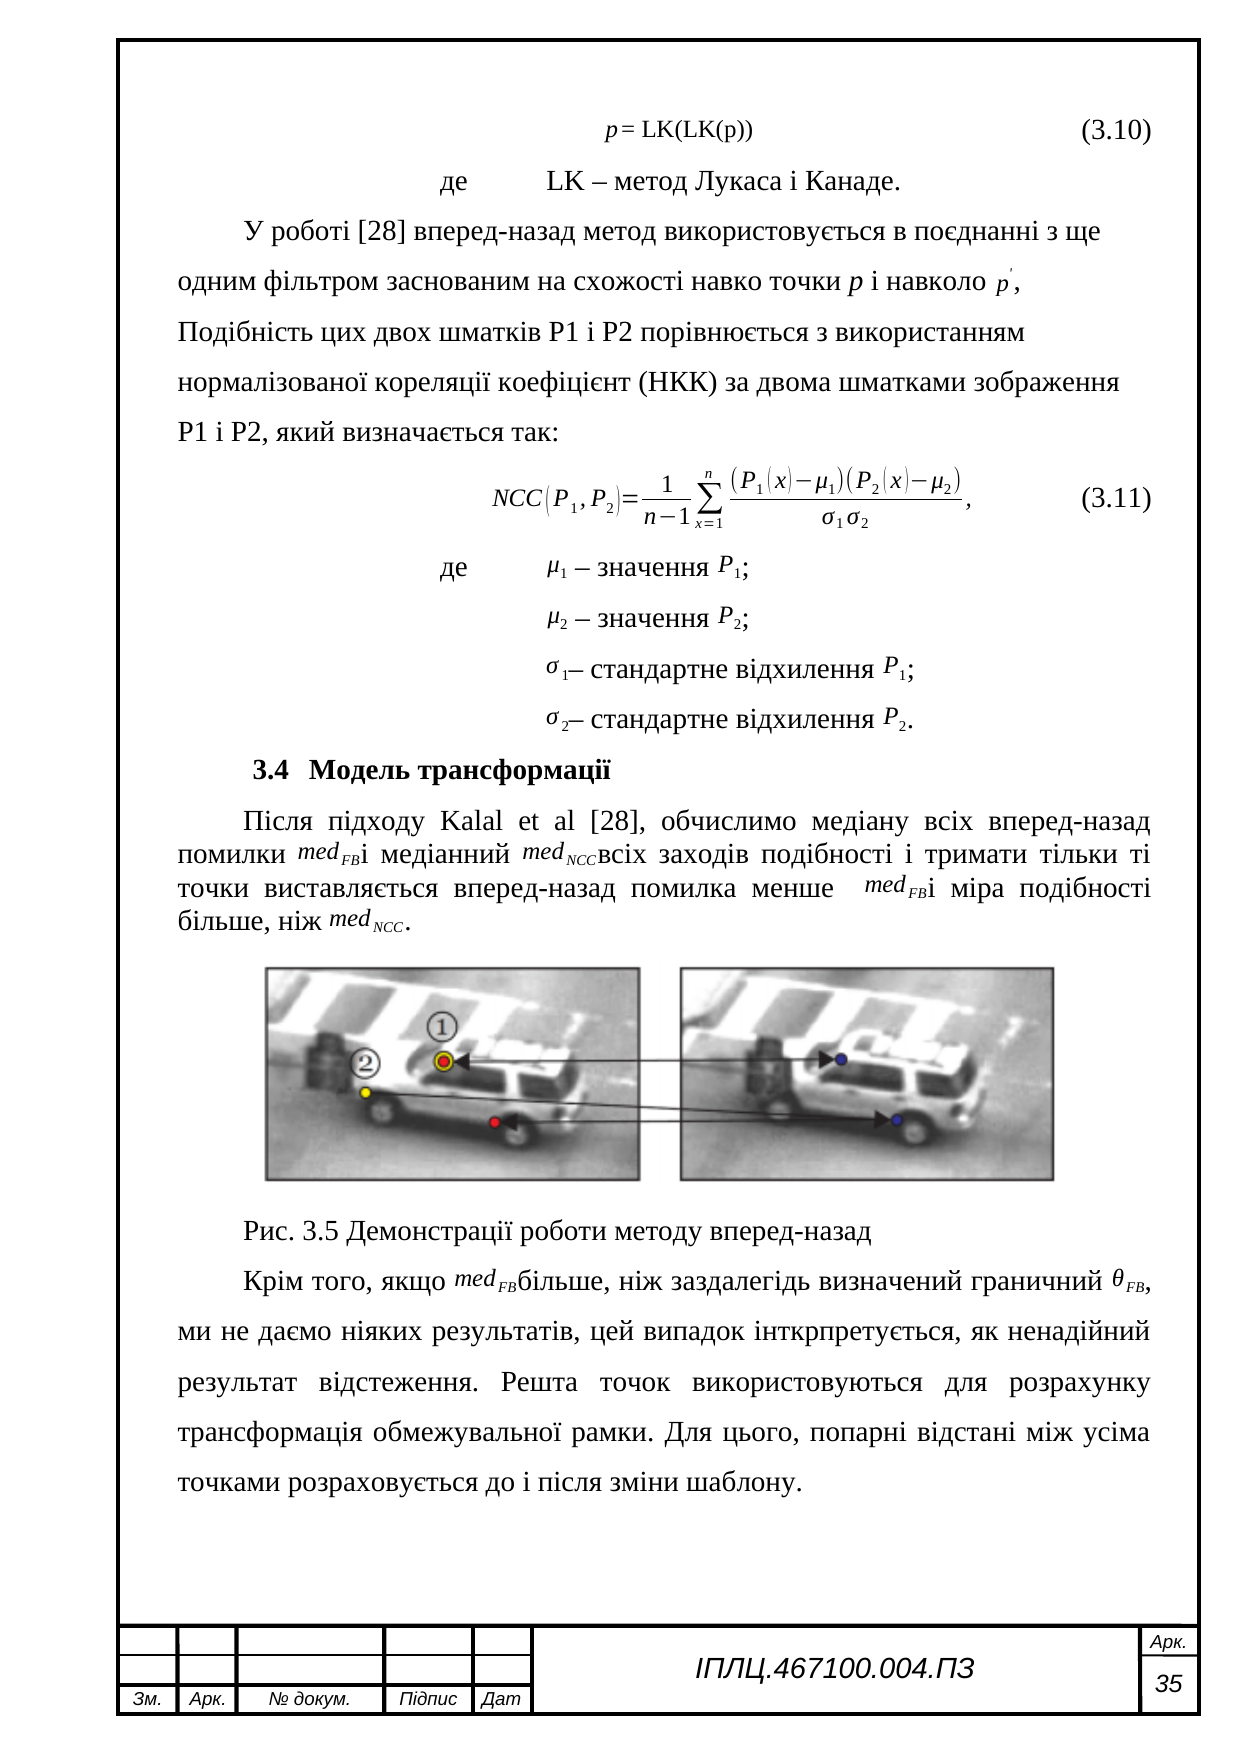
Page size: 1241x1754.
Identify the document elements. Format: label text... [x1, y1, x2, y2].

text – стандартне відхилення . [283, 702, 1152, 736]
text Рис. 3.5 Демонстрації роботи методу вперед-назад [177, 1213, 1152, 1246]
text де – значення ; [177, 549, 1152, 583]
text – стандартне відхилення ; [283, 651, 1152, 685]
subtitle Модель трансформації [252, 752, 1152, 786]
text Після підходу Kalal et al [28], обчислимо медіану всіх вперед-назад помилки і медіанний всіх заходів подібності і тримати тільки ті точки виставляється вперед-назад помилка менше і міра подібності більше, ніж . [177, 803, 1152, 937]
text – значення ; [283, 600, 1152, 634]
text (3.10) [177, 112, 1152, 146]
text Крім того, якщо більше, ніж заздалегідь визначений граничний , ми не даємо ніяких результатів, цей випадок інткрпретується, як ненадійний результат відстеження. Решта точок використовуються для розрахунку трансформація обмежувальної рамки. Для цього, попарні відстані між усіма точками розраховується до і після зміни шаблону. [177, 1263, 1152, 1498]
picture [242, 936, 1084, 1199]
text У роботі [28] вперед-назад метод використовується в поєднанні з ще одним фільтром заснованим на схожості навко точки p і навколо , Подібність цих двох шматків P1 і P2 порівнюється з використанням нормалізованої кореляції коефіцієнт (НКК) за двома шматками зображення P1 і P2, який визначається так: [177, 213, 1152, 448]
text (3.11) [177, 465, 1152, 533]
text де LK – метод Лукаса і Канаде. [177, 163, 1152, 196]
